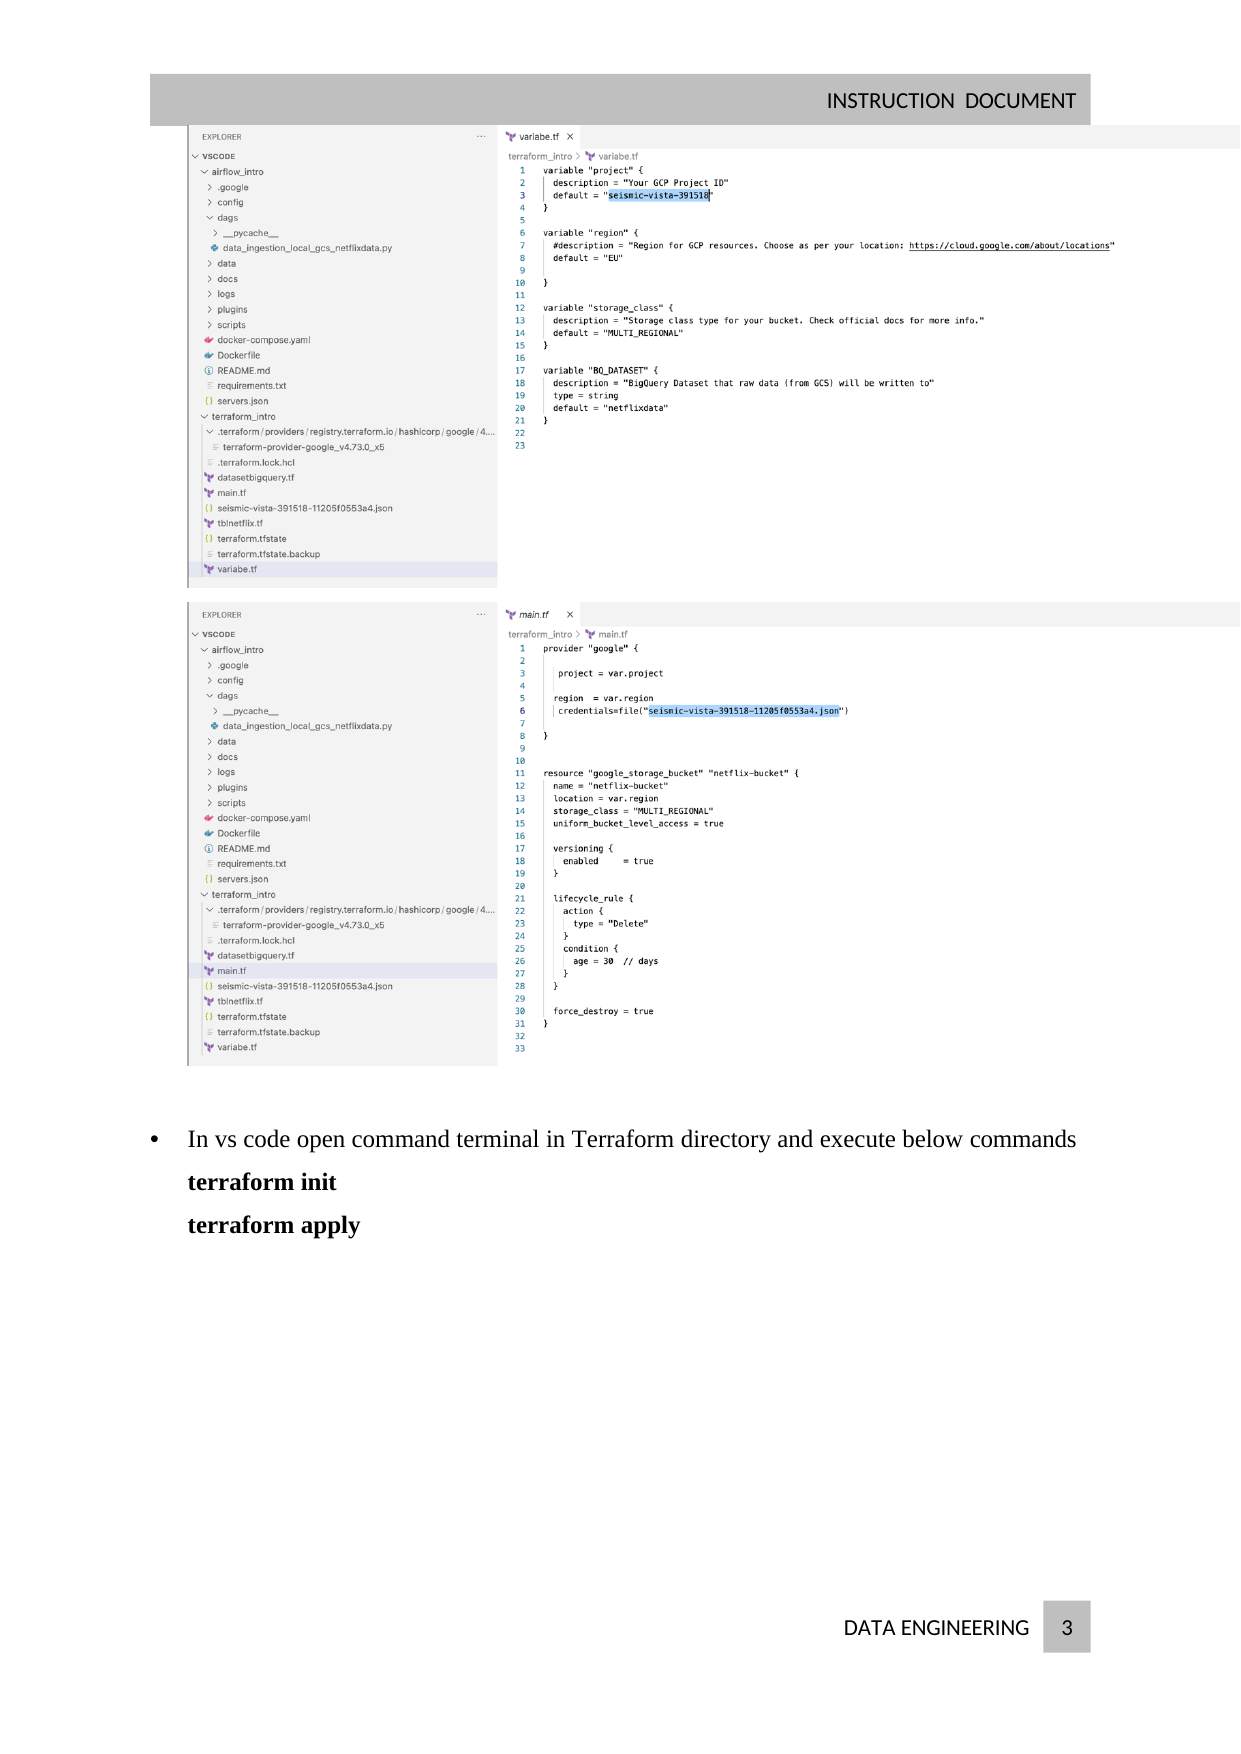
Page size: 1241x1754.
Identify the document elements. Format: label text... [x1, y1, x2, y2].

subtitle terraform init terraform apply [187, 1167, 441, 1238]
list In vs code open command terminal in Terraform directory and execute below commands [150, 1123, 1232, 1152]
picture [187, 602, 1241, 1066]
picture [187, 125, 1241, 588]
